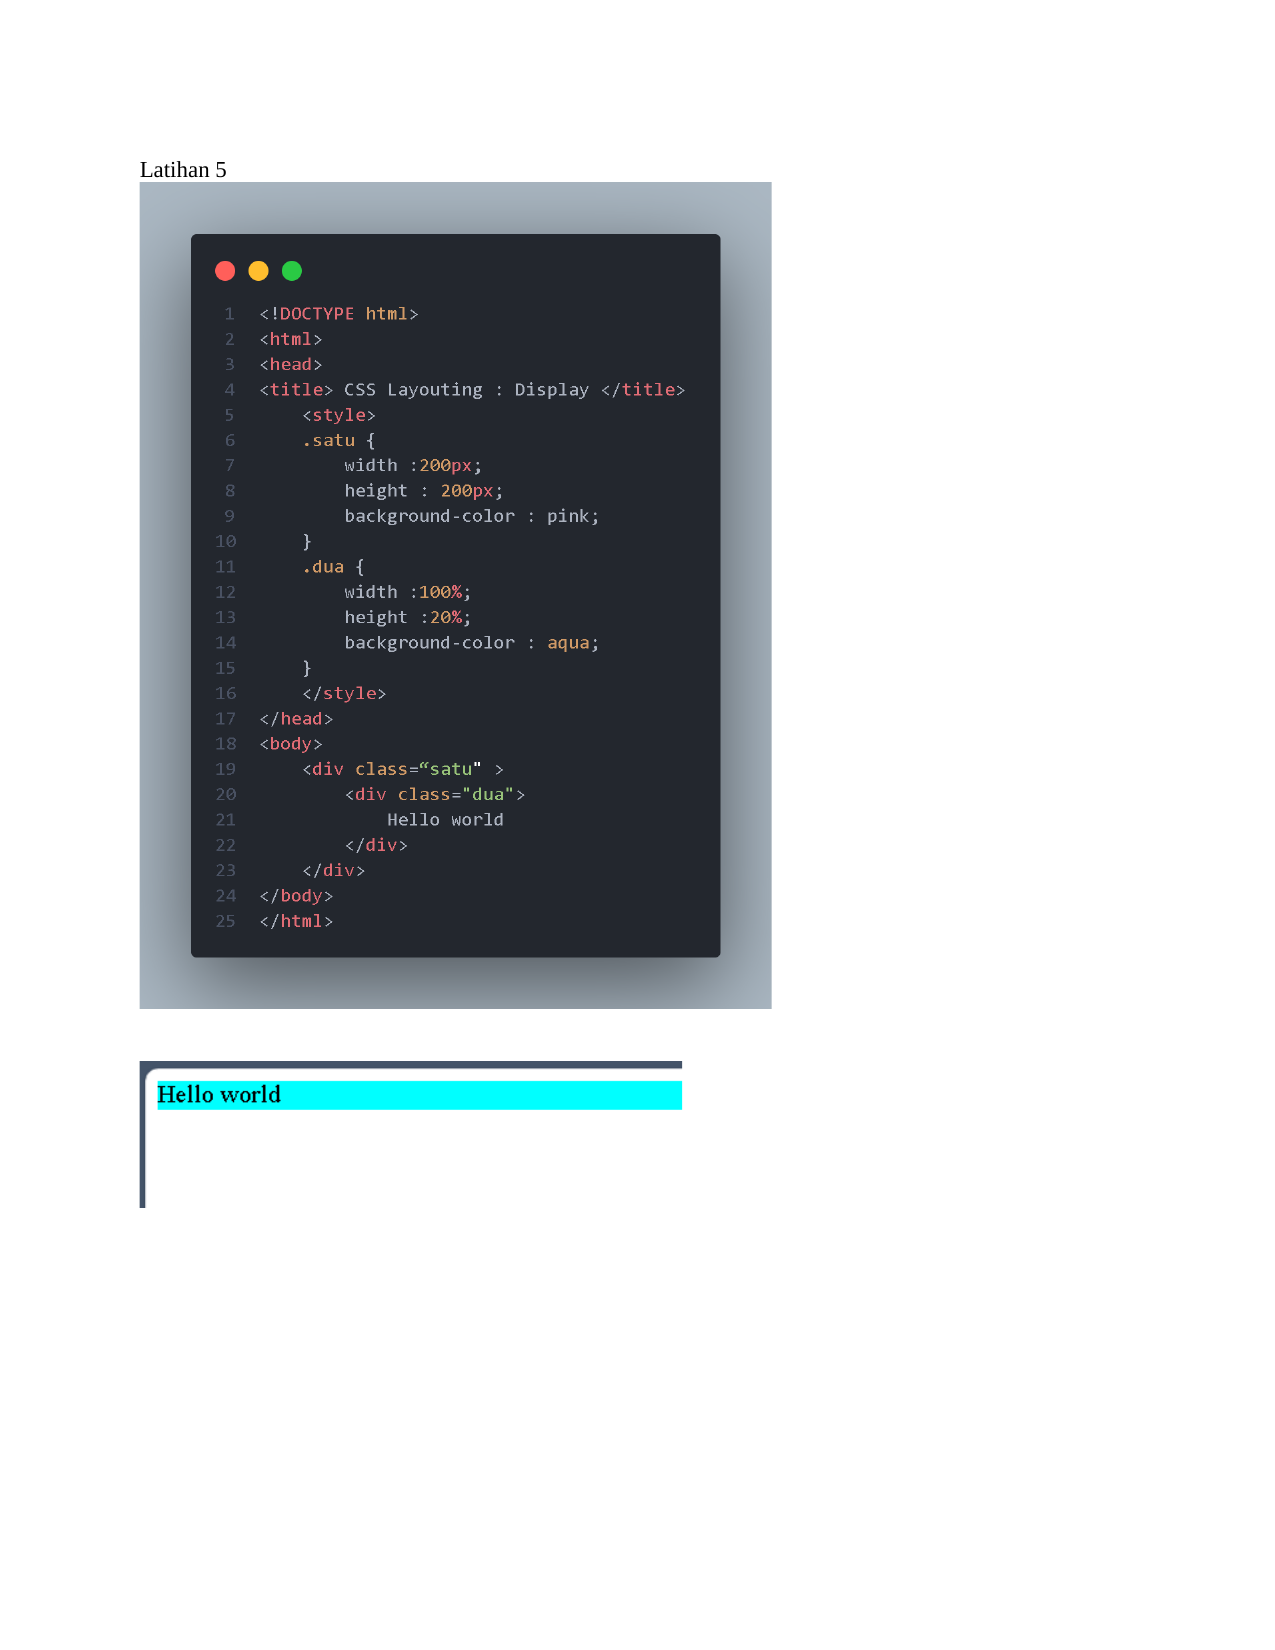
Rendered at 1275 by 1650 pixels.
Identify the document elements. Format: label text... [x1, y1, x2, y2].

text Latihan 5 [139, 156, 1214, 183]
picture [139, 182, 772, 1009]
picture [139, 1061, 683, 1208]
